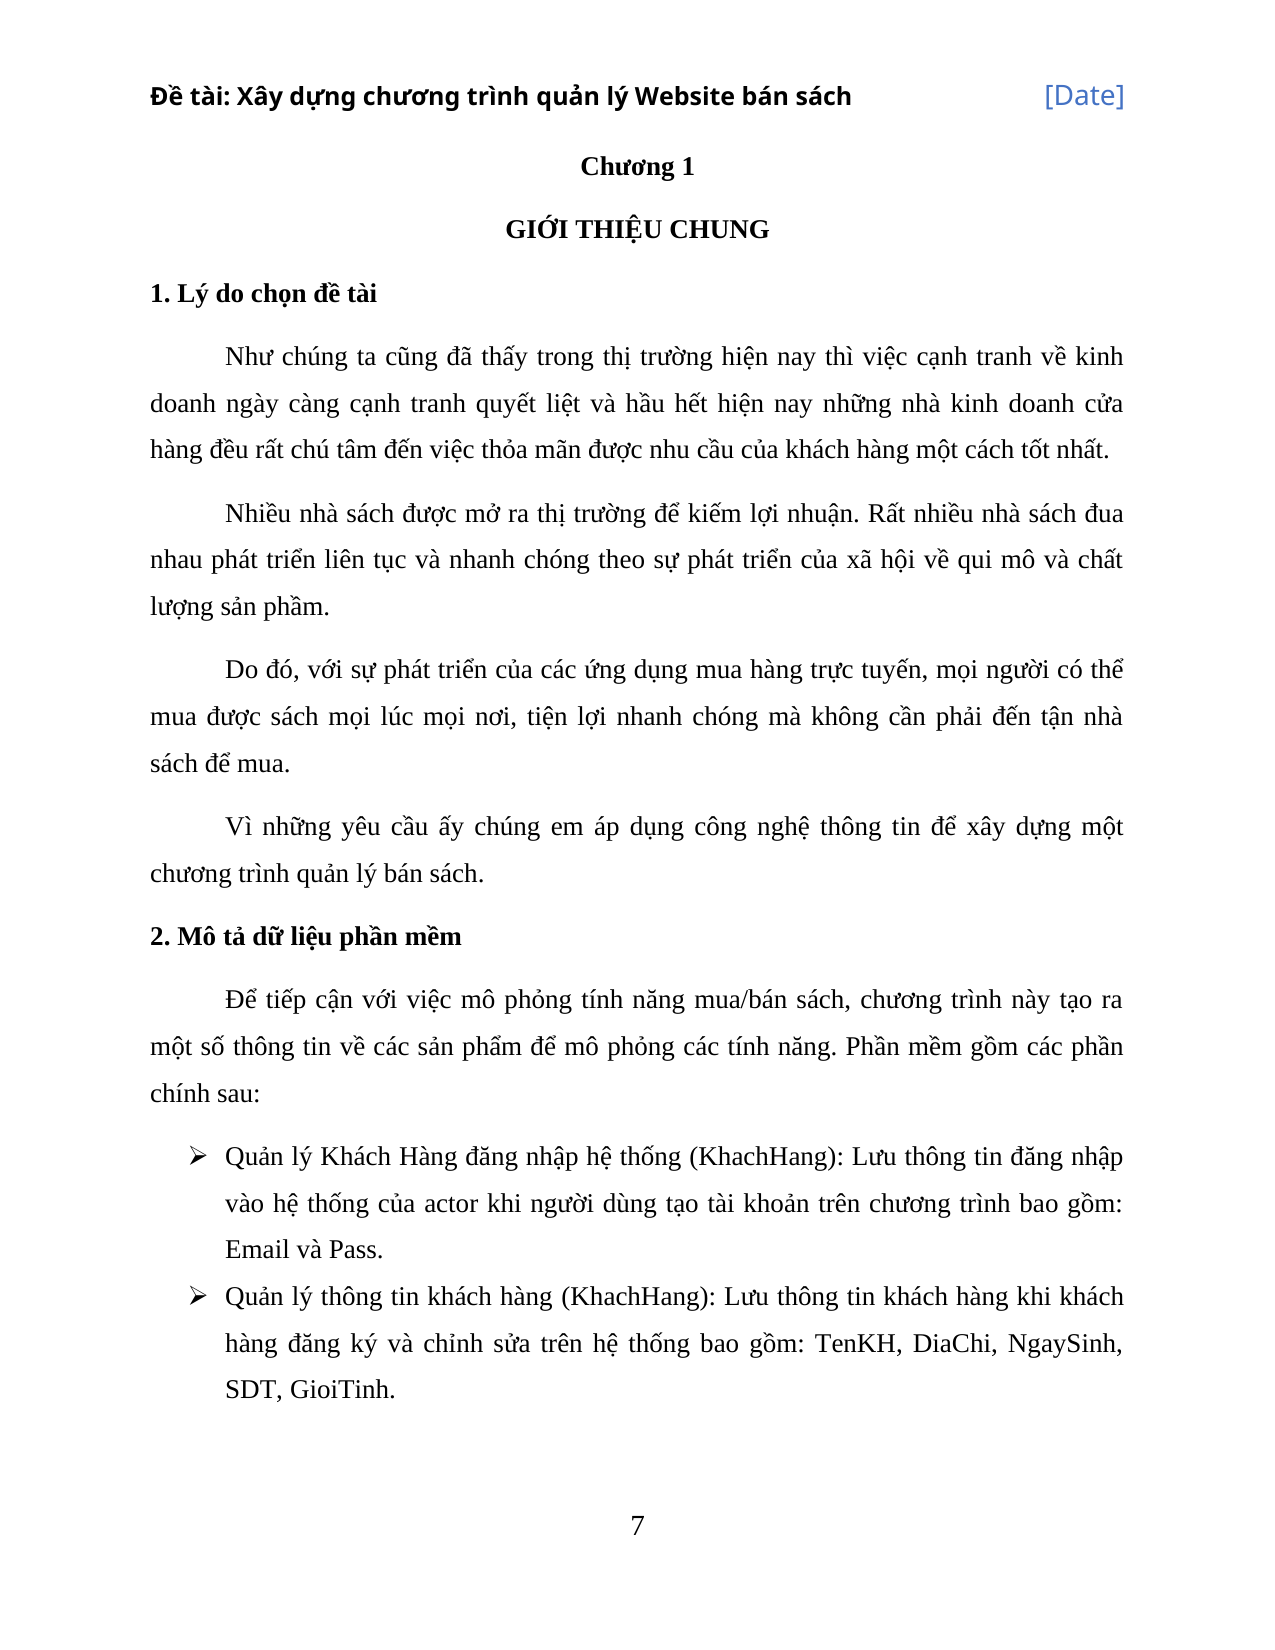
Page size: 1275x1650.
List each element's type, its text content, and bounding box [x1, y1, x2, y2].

text 1. Lý do chọn đề tài [150, 277, 1125, 308]
text 2. Mô tả dữ liệu phần mềm [150, 920, 1125, 951]
text Vì những yêu cầu ấy chúng em áp dụng công nghệ thông tin để xây dựng một chương trình quản lý bán sách. [150, 810, 1125, 888]
text GIỚI THIỆU CHUNG [150, 213, 1125, 244]
text Chương 1 [150, 150, 1125, 181]
list Quản lý Khách Hàng đăng nhập hệ thống (KhachHang): Lưu thông tin đăng nhập vào hệ thống của actor khi người dùng tạo tài khoản trên chương trình bao gồm: Email và Pass. [187, 1140, 1125, 1264]
text Do đó, với sự phát triển của các ứng dụng mua hàng trực tuyến, mọi người có thể mua được sách mọi lúc mọi nơi, tiện lợi nhanh chóng mà không cần phải đến tận nhà sách để mua. [150, 653, 1125, 778]
text Để tiếp cận với việc mô phỏng tính năng mua/bán sách, chương trình này tạo ra một số thông tin về các sản phẩm để mô phỏng các tính năng. Phần mềm gồm các phần chính sau: [150, 983, 1125, 1108]
text Nhiều nhà sách được mở ra thị trường để kiếm lợi nhuận. Rất nhiều nhà sách đua nhau phát triển liên tục và nhanh chóng theo sự phát triển của xã hội về qui mô và chất lượng sản phầm. [150, 497, 1125, 621]
list Quản lý thông tin khách hàng (KhachHang): Lưu thông tin khách hàng khi khách hàng đăng ký và chỉnh sửa trên hệ thống bao gồm: TenKH, DiaChi, NgaySinh, SDT, GioiTinh. [187, 1280, 1125, 1405]
text Như chúng ta cũng đã thấy trong thị trường hiện nay thì việc cạnh tranh về kinh doanh ngày càng cạnh tranh quyết liệt và hầu hết hiện nay những nhà kinh doanh cửa hàng đều rất chú tâm đến việc thỏa mãn được nhu cầu của khách hàng một cách tốt nhất. [150, 340, 1125, 464]
